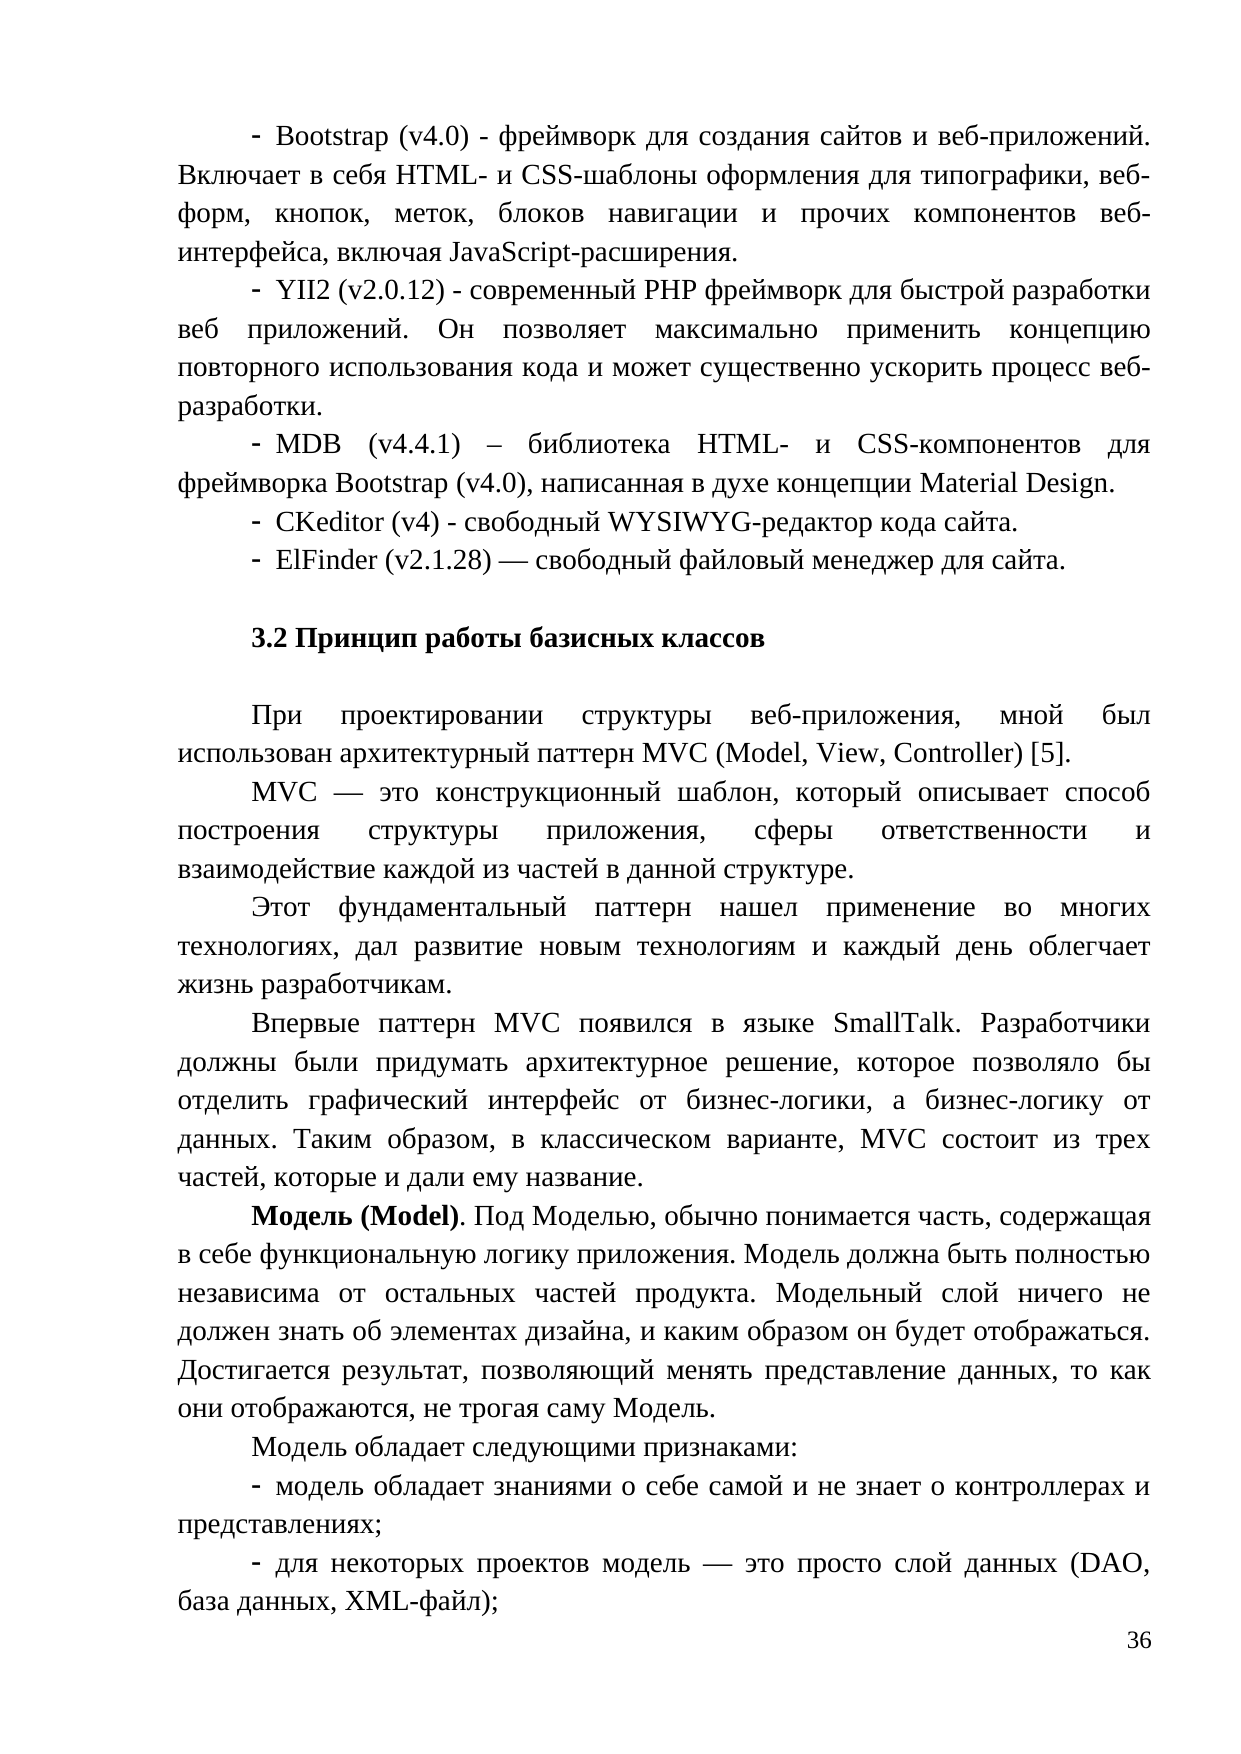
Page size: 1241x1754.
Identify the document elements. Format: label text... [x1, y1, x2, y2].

list для некоторых проектов модель — это просто слой данных (DAO, база данных, XML-файл); [177, 1545, 1152, 1617]
text MVC — это конструкционный шаблон, который описывает способ построения структуры приложения, сферы ответственности и взаимодействие каждой из частей в данной структуре. [177, 774, 1152, 884]
list YII2 (v2.0.12) - современный PHP фреймворк для быстрой разработки веб приложений. Он позволяет максимально применить концепцию повторного использования кода и может существенно ускорить процесс веб-разработки. [177, 272, 1152, 422]
text Впервые паттерн MVC появился в языке SmallTalk. Разработчики должны были придумать архитектурное решение, которое позволяло бы отделить графический интерфейс от бизнес-логики, а бизнес-логику от данных. Таким образом, в классическом варианте, MVC состоит из трех частей, которые и дали ему название. [177, 1005, 1152, 1193]
list Bootstrap (v4.0) - фреймворк для создания сайтов и веб-приложений. Включает в себя HTML- и CSS-шаблоны оформления для типографики, веб-форм, кнопок, меток, блоков навигации и прочих компонентов веб-интерфейса, включая JavaScript-расширения. [177, 118, 1152, 267]
text Модель (Model). Под Моделью, обычно понимается часть, содержащая в себе функциональную логику приложения. Модель должна быть полностью независима от остальных частей продукта. Модельный слой ничего не должен знать об элементах дизайна, и каким образом он будет отображаться. Достигается результат, позволяющий менять представление данных, то как они отображаются, не трогая саму Модель. [177, 1198, 1152, 1424]
list CKeditor (v4) - свободный WYSIWYG-редактор кода сайта. [177, 504, 1152, 537]
list модель обладает знаниями о себе самой и не знает о контроллерах и представлениях; [177, 1468, 1152, 1540]
list MDB (v4.4.1) – библиотека HTML- и CSS-компонентов для фреймворка Bootstrap (v4.0), написанная в духе концепции Material Design. [177, 427, 1152, 499]
text При проектировании структуры веб-приложения, мной был использован архитектурный паттерн MVC (Model, View, Controller) [5]. [177, 697, 1152, 769]
text Этот фундаментальный паттерн нашел применение во многих технологиях, дал развитие новым технологиям и каждый день облегчает жизнь разработчикам. [177, 889, 1152, 1000]
list ElFinder (v2.1.28) — свободный файловый менеджер для сайта. [177, 542, 1152, 576]
text Модель обладает следующими признаками: [177, 1429, 1152, 1463]
list 3.2 Принцип работы базисных классов [177, 620, 1152, 653]
